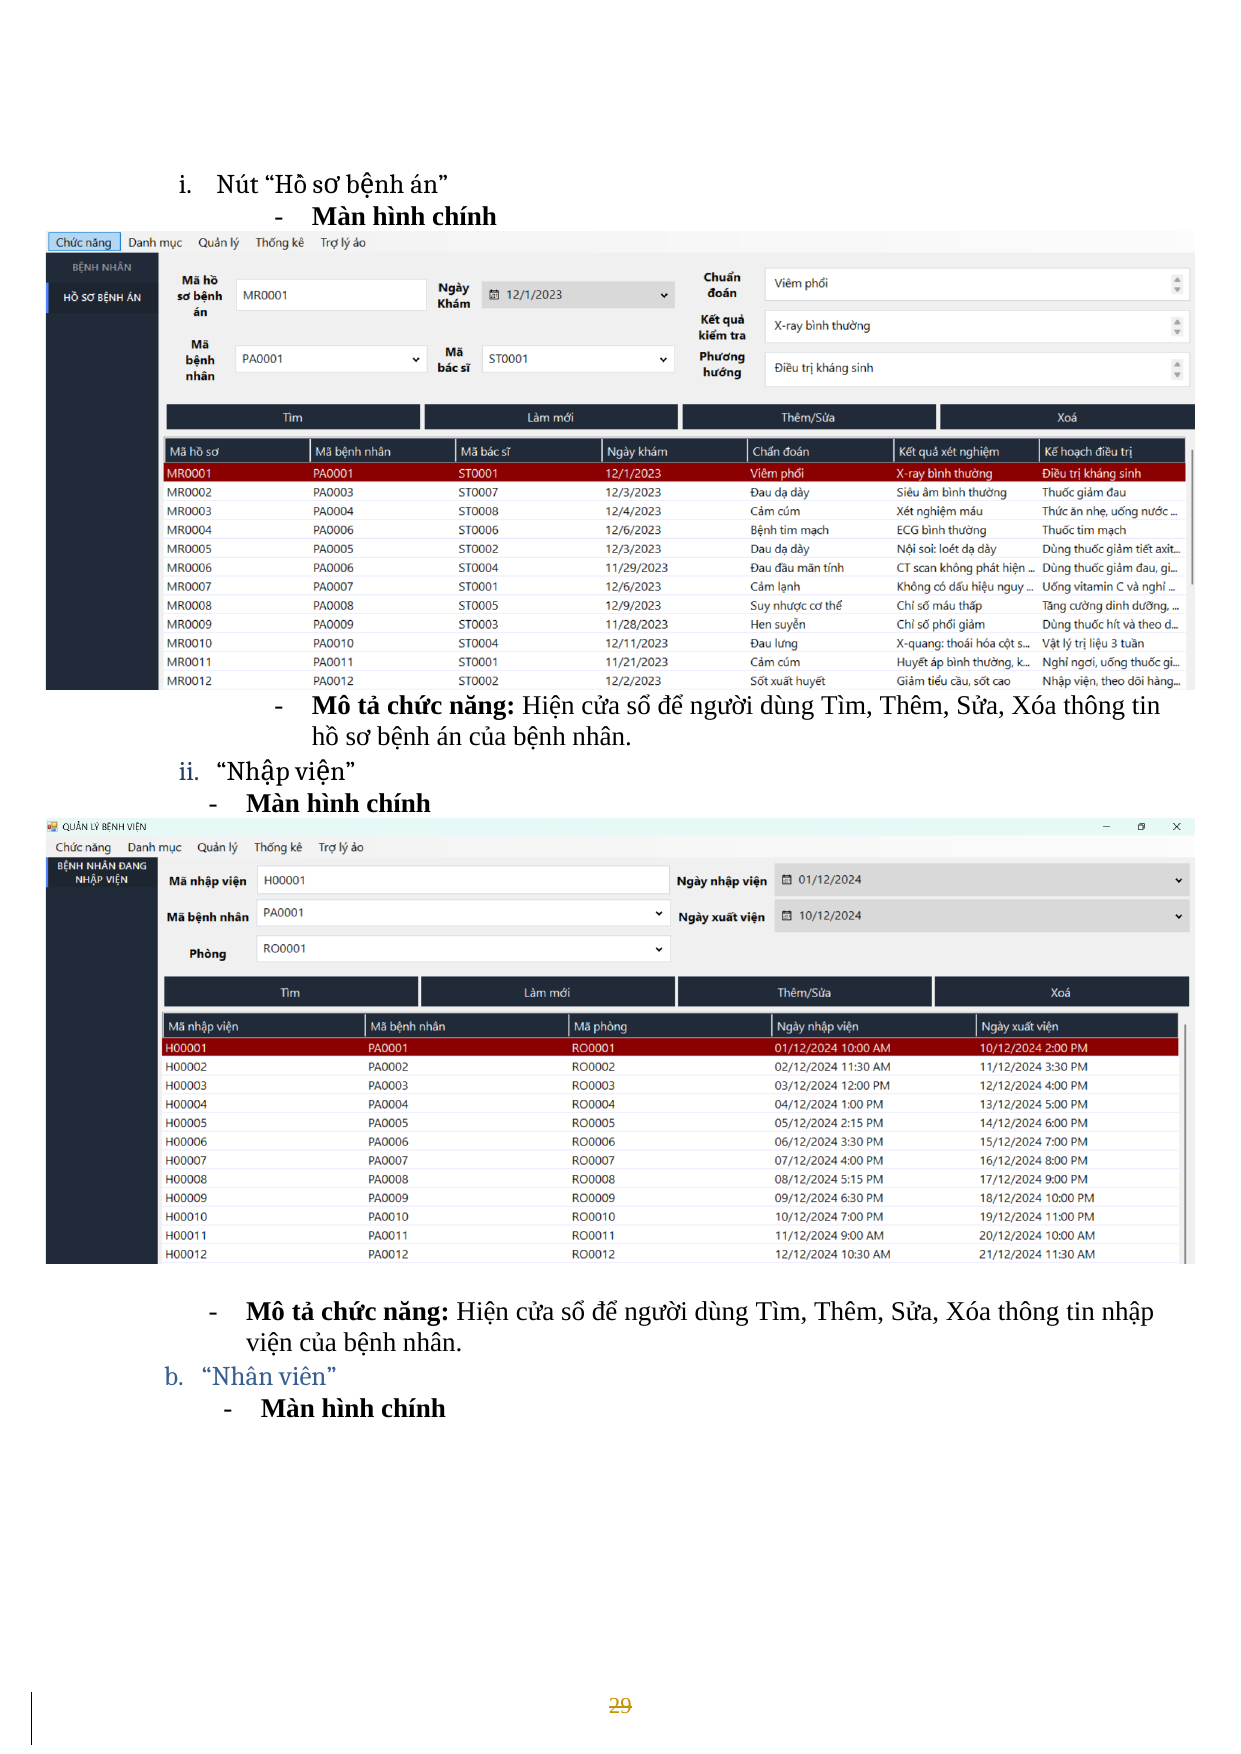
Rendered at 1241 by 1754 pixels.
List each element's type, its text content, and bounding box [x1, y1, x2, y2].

list Màn hình chính [223, 1392, 1194, 1423]
list Màn hình chính [274, 200, 1194, 231]
list Màn hình chính [208, 787, 1194, 818]
list Mô tả chức năng: Hiện cửa sổ để người dùng Tìm, Thêm, Sửa, Xóa thông tin nhập viện của bệnh nhân. [208, 1295, 1194, 1357]
list Mô tả chức năng: Hiện cửa sổ để người dùng Tìm, Thêm, Sửa, Xóa thông tin hồ sơ bệnh án của bệnh nhân. [274, 690, 1194, 752]
subtitle Nút “Hồ sơ bệnh án” [179, 169, 1194, 200]
picture [45, 231, 1195, 690]
picture [45, 818, 1195, 1264]
subtitle “Nhân viên” [164, 1361, 1194, 1392]
subtitle “Nhập viện” [179, 756, 1194, 787]
